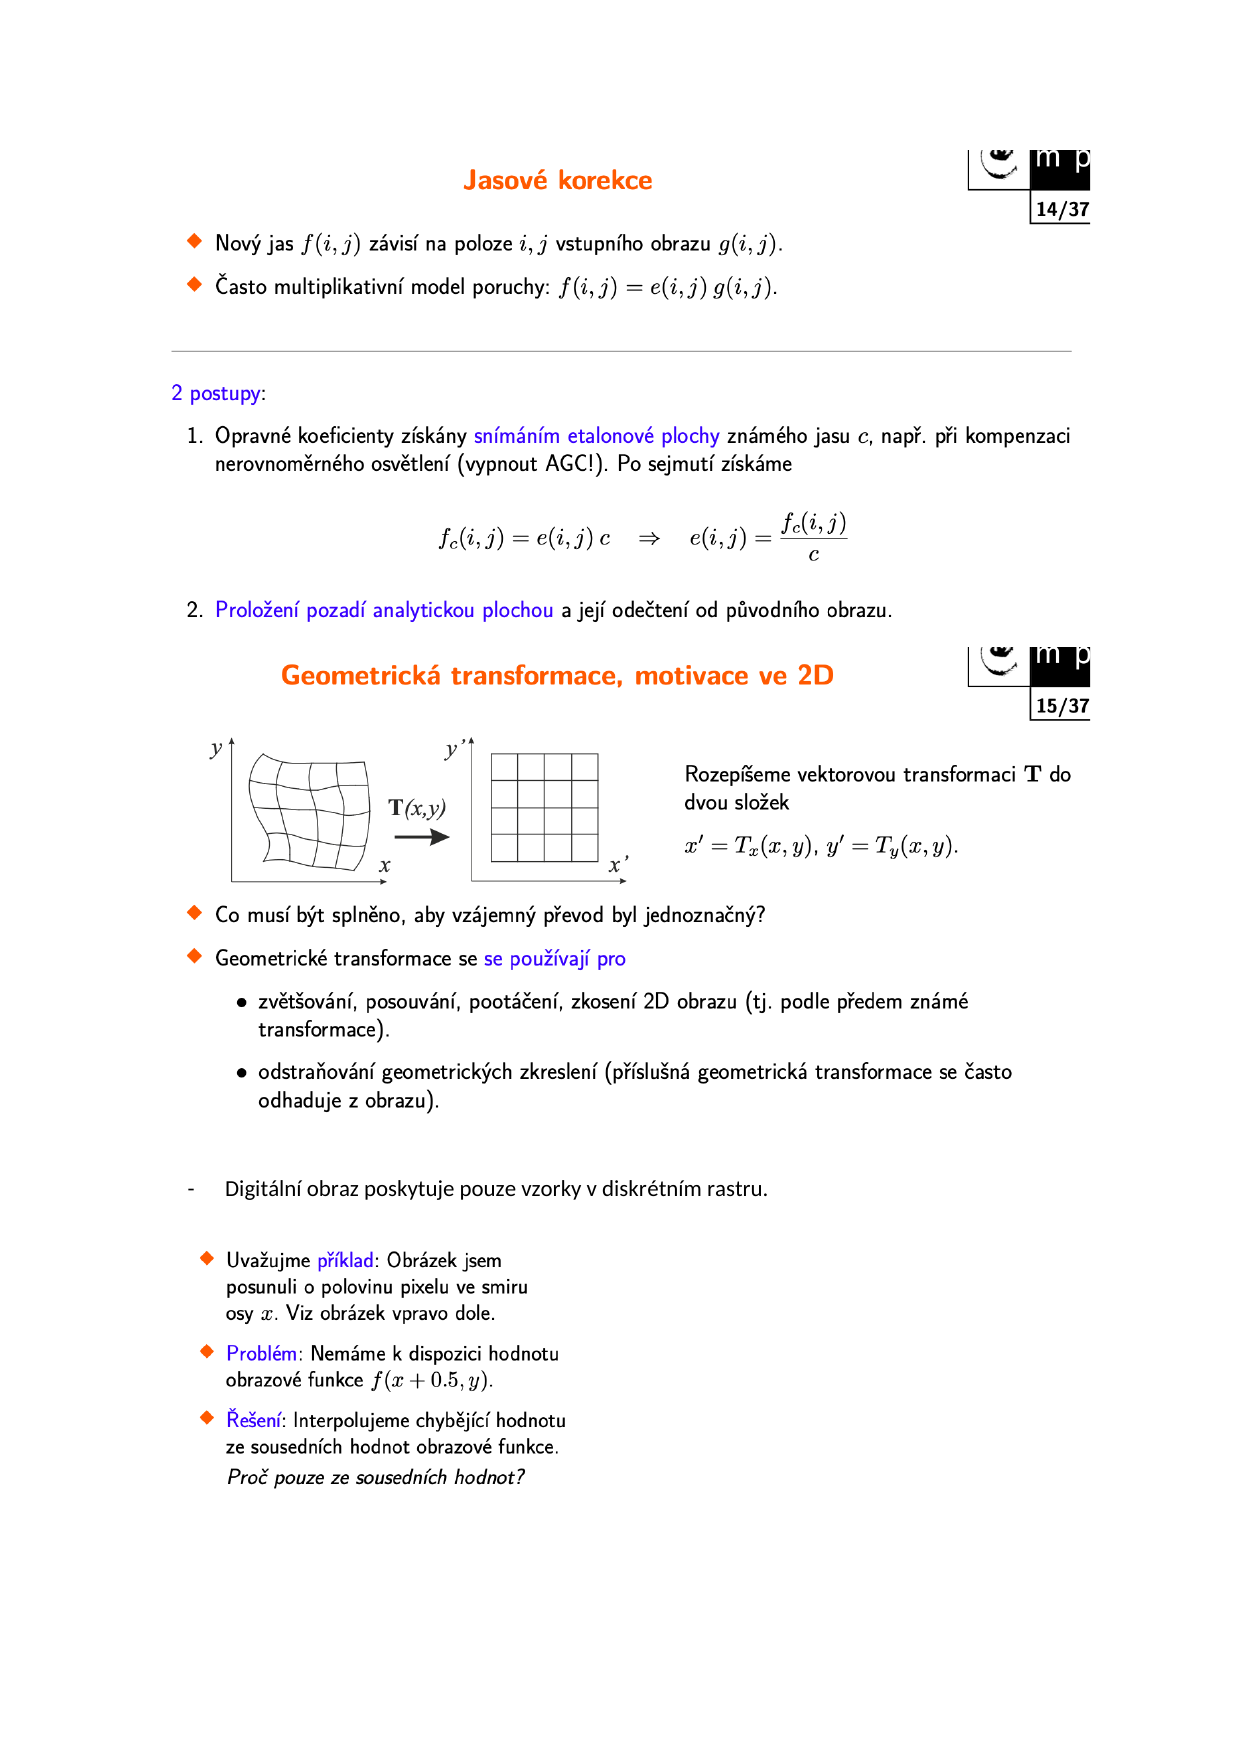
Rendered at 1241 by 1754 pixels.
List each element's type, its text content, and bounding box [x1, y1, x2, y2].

list Digitální obraz poskytuje pouze vzorky v diskrétním rastru. [187, 1174, 1090, 1202]
picture [150, 150, 1091, 1145]
picture [187, 1231, 576, 1507]
